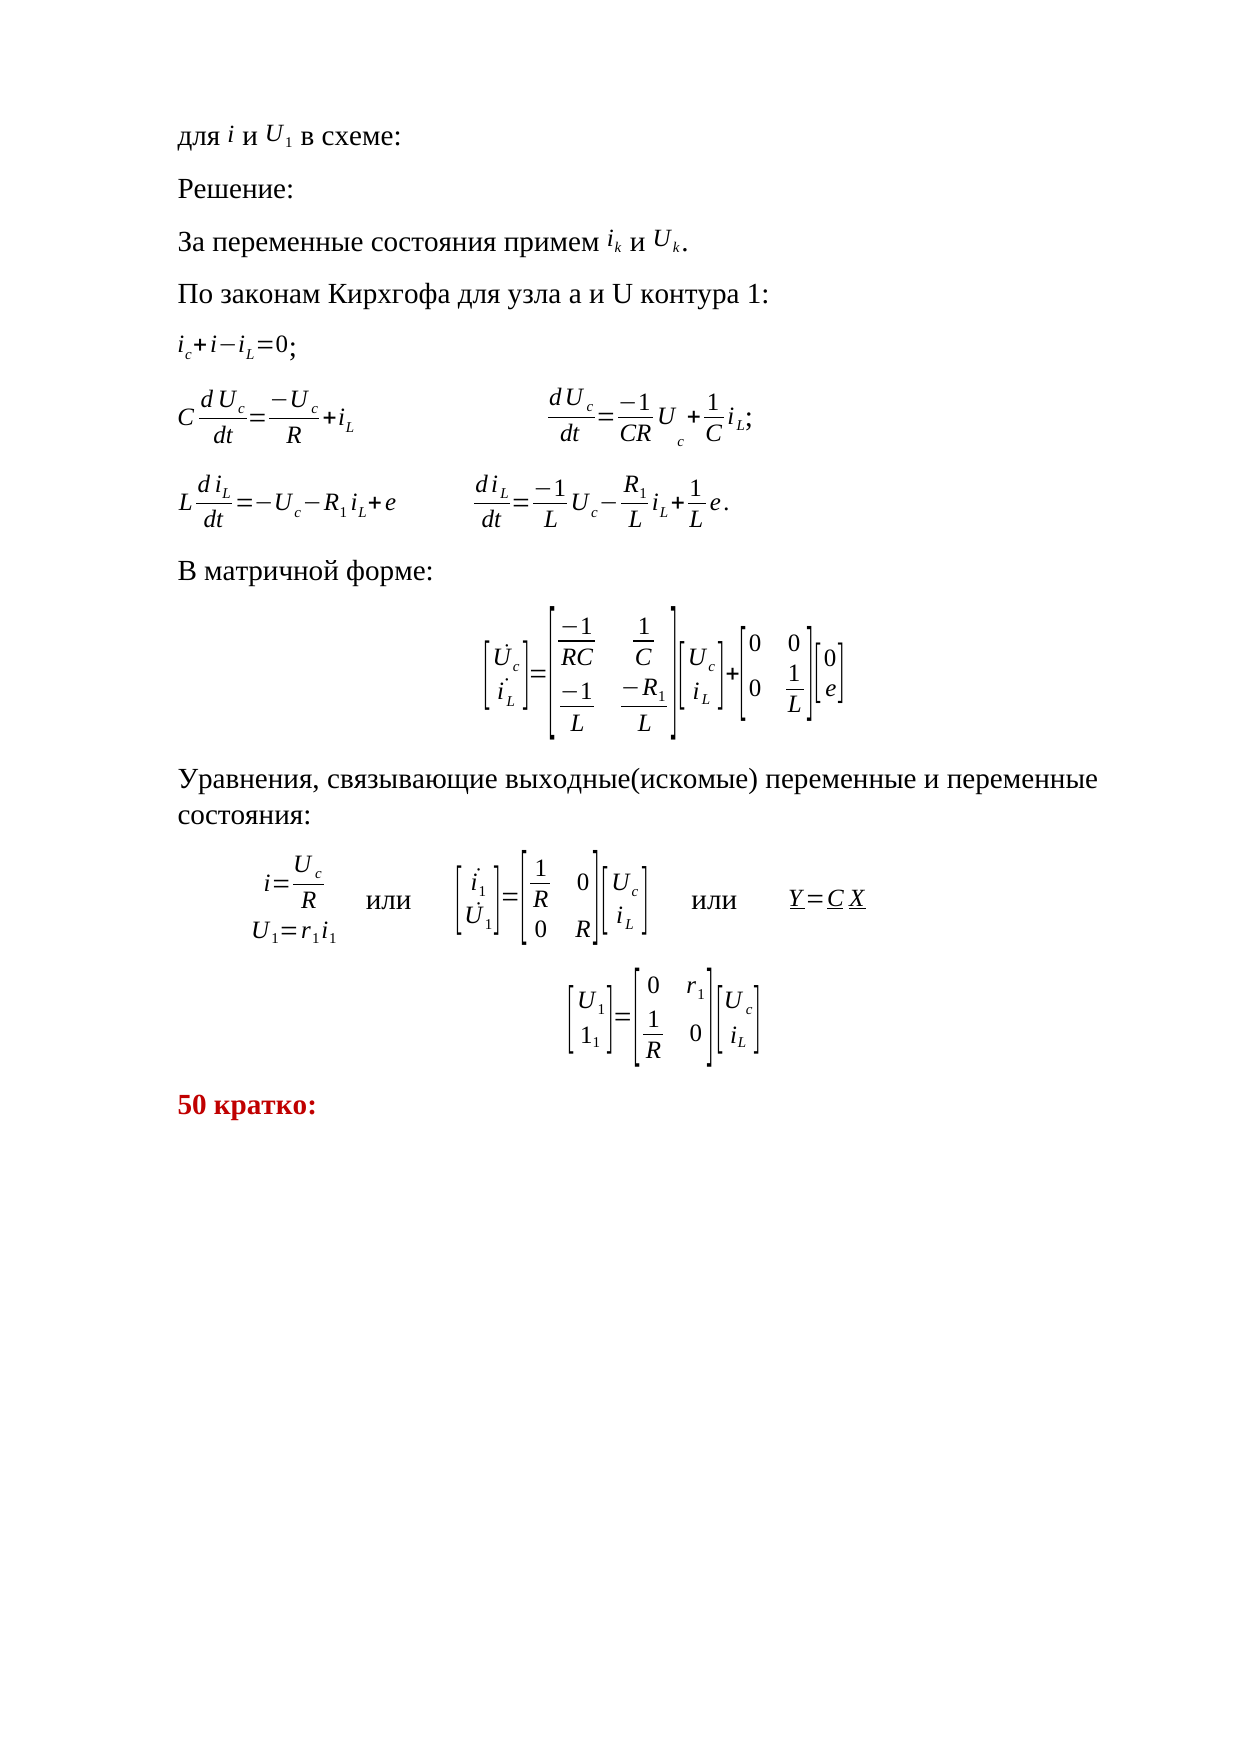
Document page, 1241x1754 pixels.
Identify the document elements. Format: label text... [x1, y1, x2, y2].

text За переменные состояния примем и . [177, 224, 1152, 257]
text или или [177, 850, 1152, 947]
text Уравнения, связывающие выходные(искомые) переменные и переменные состояния: [177, 761, 1152, 831]
text 50 кратко: [177, 1087, 1152, 1121]
text ; [177, 383, 1152, 450]
text ; [177, 329, 1152, 364]
text По законам Кирхгофа для узла a и U контура 1: [177, 277, 1152, 310]
text для и в схеме: [177, 118, 1152, 152]
text В матричной форме: [177, 553, 1152, 587]
text Решение: [177, 171, 1152, 204]
